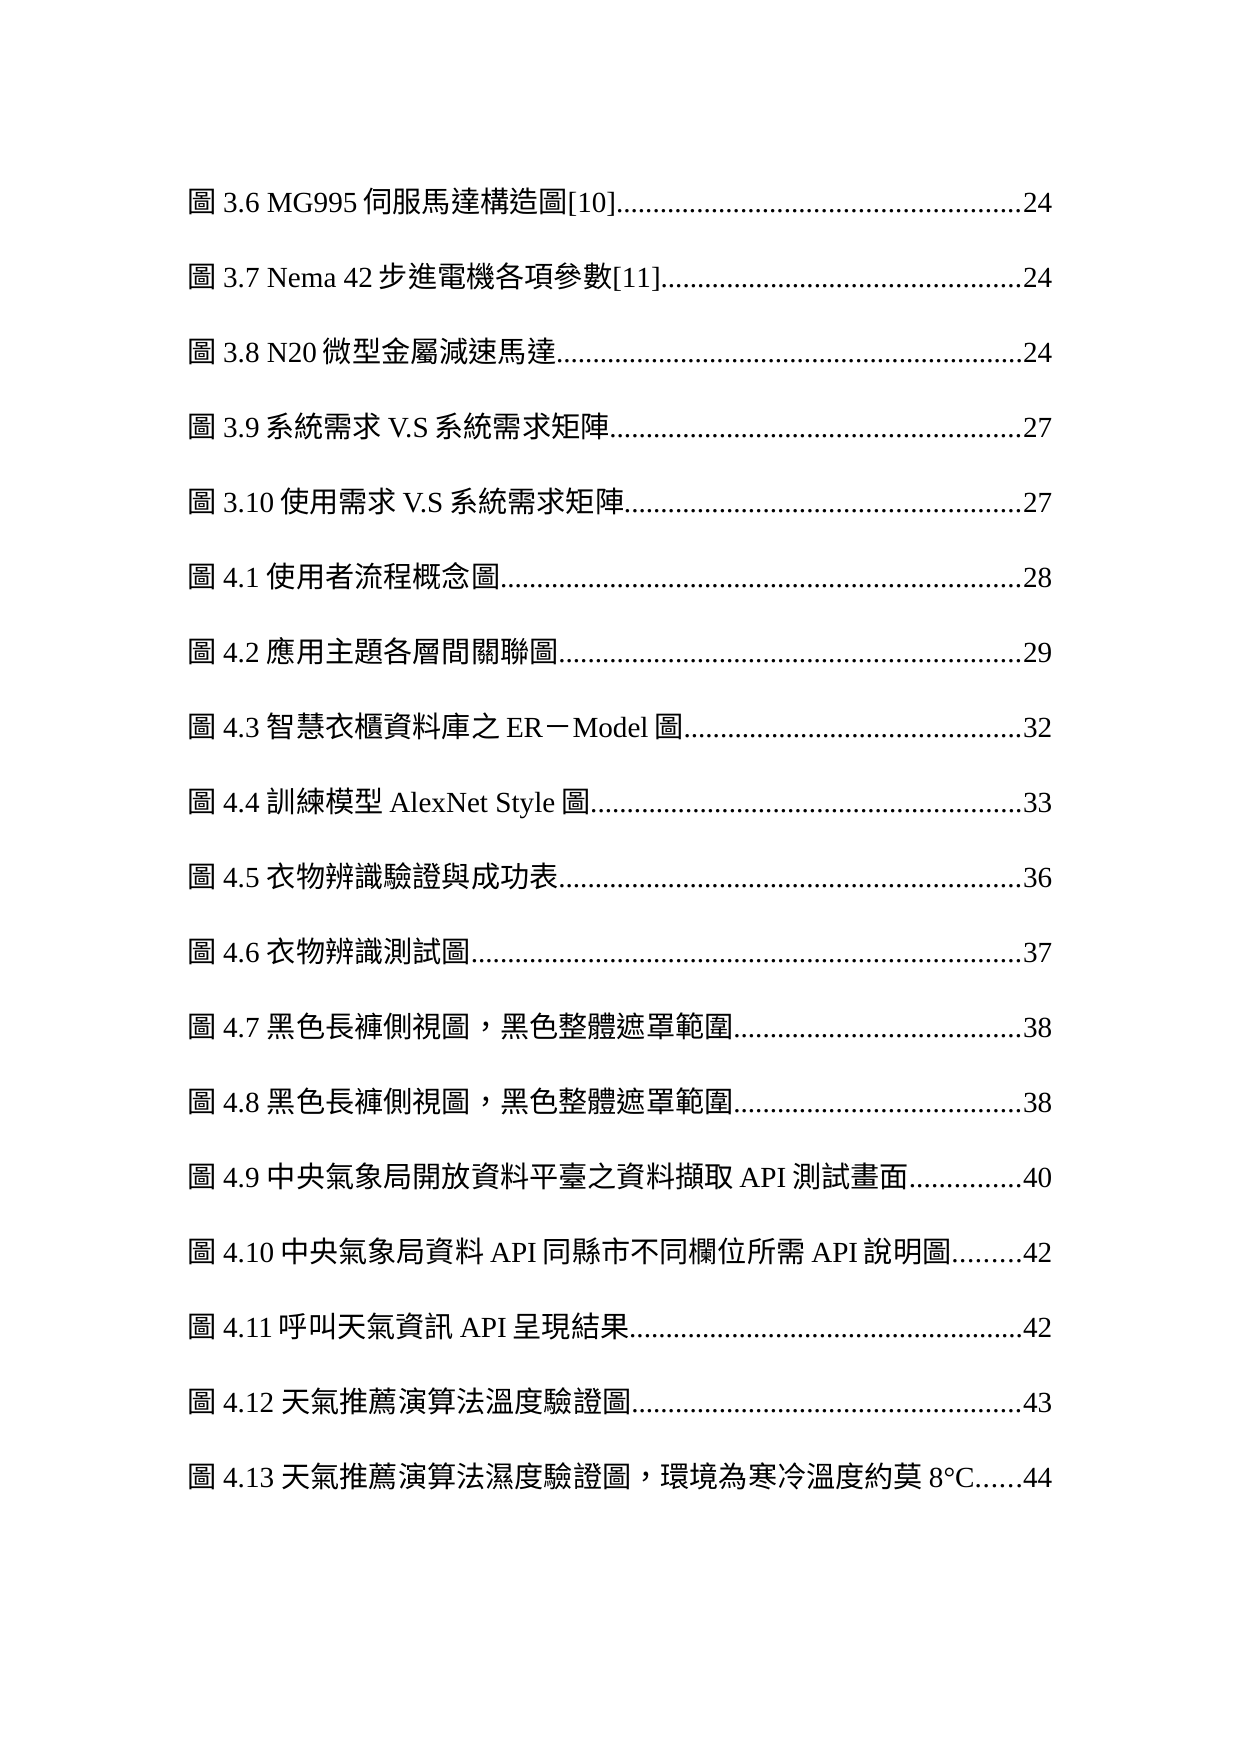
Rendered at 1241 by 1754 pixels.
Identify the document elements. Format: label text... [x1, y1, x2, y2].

text 圖 4.1 使用者流程概念圖 28 [187, 538, 1053, 613]
text 圖 4.10中央氣象局資料API同縣市不同欄位所需API說明圖 42 [187, 1213, 1053, 1288]
text 圖 4.9 中央氣象局開放資料平臺之資料擷取API測試畫面 40 [187, 1138, 1053, 1213]
text 圖 4.11呼叫天氣資訊API呈現結果 42 [187, 1288, 1053, 1363]
text 圖 3.8 N20微型金屬減速馬達 24 [187, 313, 1053, 388]
text 圖 4.7 黑色長褲側視圖，黑色整體遮罩範圍 38 [187, 988, 1053, 1063]
text 圖 4.12 天氣推薦演算法溫度驗證圖 43 [187, 1363, 1053, 1438]
text 圖 3.7 Nema 42步進電機各項參數[11] 24 [187, 238, 1053, 313]
text 圖 3.10使用需求V.S系統需求矩陣 27 [187, 463, 1053, 538]
text 圖 4.13 天氣推薦演算法濕度驗證圖，環境為寒冷溫度約莫8°C 44 [187, 1438, 1053, 1513]
text 圖 3.9系統需求V.S系統需求矩陣 27 [187, 388, 1053, 463]
text 圖 4.6 衣物辨識測試圖 37 [187, 913, 1053, 988]
text 圖 4.5 衣物辨識驗證與成功表 36 [187, 838, 1053, 913]
text 圖 4.8 黑色長褲側視圖，黑色整體遮罩範圍 38 [187, 1063, 1053, 1138]
text 圖 4.4 訓練模型AlexNet Style圖 33 [187, 763, 1053, 838]
text 圖 4.2 應用主題各層間關聯圖 29 [187, 613, 1053, 688]
text 圖 3.6 MG995伺服馬達構造圖[10] 24 [187, 163, 1053, 238]
text 圖 4.3 智慧衣櫃資料庫之ER－Model圖 32 [187, 688, 1053, 763]
